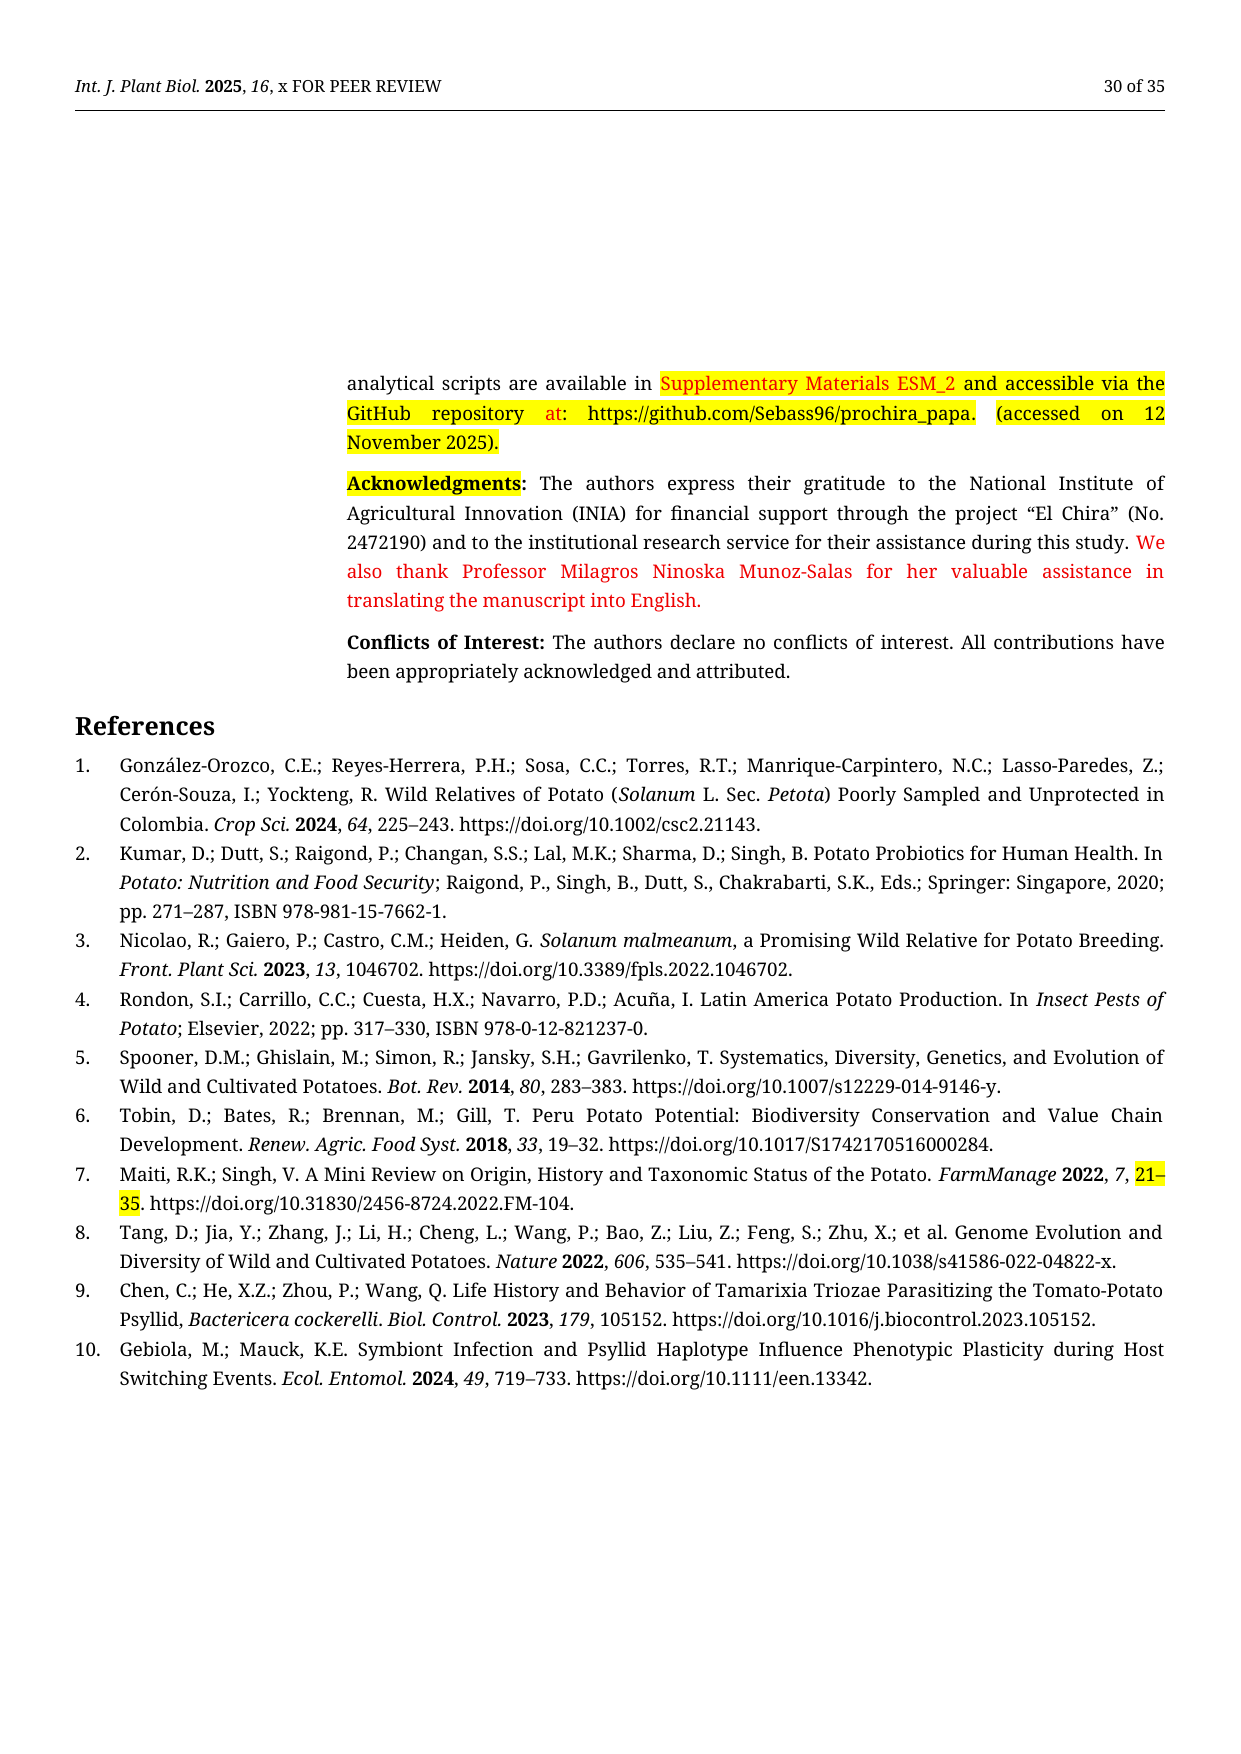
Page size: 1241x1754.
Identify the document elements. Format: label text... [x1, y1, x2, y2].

subtitle References [75, 709, 1165, 743]
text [347, 367, 1165, 454]
list Chen, C.; He, X.Z.; Zhou, P.; Wang, Q. Life History and Behavior of Tamarixia Triozae Parasitizing the Tomato-Potato Psyllid, Bactericera cockerelli. Biol. Control. 2023, 179, 105152. https://doi.org/10.1016/j.biocontrol.2023.105152. [75, 1274, 1165, 1332]
list Spooner, D.M.; Ghislain, M.; Simon, R.; Jansky, S.H.; Gavrilenko, T. Systematics, Diversity, Genetics, and Evolution of Wild and Cultivated Potatoes. Bot. Rev. 2014, 80, 283–383. https://doi.org/10.1007/s12229-014-9146-y. [75, 1041, 1165, 1099]
list Nicolao, R.; Gaiero, P.; Castro, C.M.; Heiden, G. Solanum malmeanum, a Promising Wild Relative for Potato Breeding. Front. Plant Sci. 2023, 13, 1046702. https://doi.org/10.3389/fpls.2022.1046702. [75, 924, 1165, 982]
list Gebiola, M.; Mauck, K.E. Symbiont Infection and Psyllid Haplotype Influence Phenotypic Plasticity during Host Switching Events. Ecol. Entomol. 2024, 49, 719–733. https://doi.org/10.1111/een.13342. [75, 1332, 1165, 1391]
list González-Orozco, C.E.; Reyes-Herrera, P.H.; Sosa, C.C.; Torres, R.T.; Manrique-Carpintero, N.C.; Lasso-Paredes, Z.; Cerón-Souza, I.; Yockteng, R. Wild Relatives of Potato (Solanum L. Sec. Petota) Poorly Sampled and Unprotected in Colombia. Crop Sci. 2024, 64, 225–243. https://doi.org/10.1002/csc2.21143. [75, 749, 1165, 836]
text Conflicts of Interest: The authors declare no conflicts of interest. All contributions have been appropriately acknowledged and attributed. [347, 625, 1165, 684]
list Tobin, D.; Bates, R.; Brennan, M.; Gill, T. Peru Potato Potential: Biodiversity Conservation and Value Chain Development. Renew. Agric. Food Syst. 2018, 33, 19–32. https://doi.org/10.1017/S1742170516000284. [75, 1099, 1165, 1157]
list Tang, D.; Jia, Y.; Zhang, J.; Li, H.; Cheng, L.; Wang, P.; Bao, Z.; Liu, Z.; Feng, S.; Zhu, X.; et al. Genome Evolution and Diversity of Wild and Cultivated Potatoes. Nature 2022, 606, 535–541. https://doi.org/10.1038/s41586-022-04822-x. [75, 1216, 1165, 1274]
text Acknowledgments: The authors express their gratitude to the National Institute of Agricultural Innovation (INIA) for financial support through the project “El Chira” (No. 2472190) and to the institutional research service for their assistance during this study. We also thank Professor Milagros Ninoska Munoz-Salas for her valuable assistance in translating the manuscript into English. [347, 467, 1165, 613]
list Maiti, R.K.; Singh, V. A Mini Review on Origin, History and Taxonomic Status of the Potato. FarmManage 2022, 7, 21–35. https://doi.org/10.31830/2456-8724.2022.FM-104. [75, 1157, 1165, 1216]
list Rondon, S.I.; Carrillo, C.C.; Cuesta, H.X.; Navarro, P.D.; Acuña, I. Latin America Potato Production. In Insect Pests of Potato; Elsevier, 2022; pp. 317–330, ISBN 978-0-12-821237-0. [75, 982, 1165, 1041]
list Kumar, D.; Dutt, S.; Raigond, P.; Changan, S.S.; Lal, M.K.; Sharma, D.; Singh, B. Potato Probiotics for Human Health. In Potato: Nutrition and Food Security; Raigond, P., Singh, B., Dutt, S., Chakrabarti, S.K., Eds.; Springer: Singapore, 2020; pp. 271–287, ISBN 978-981-15-7662-1. [75, 836, 1165, 924]
